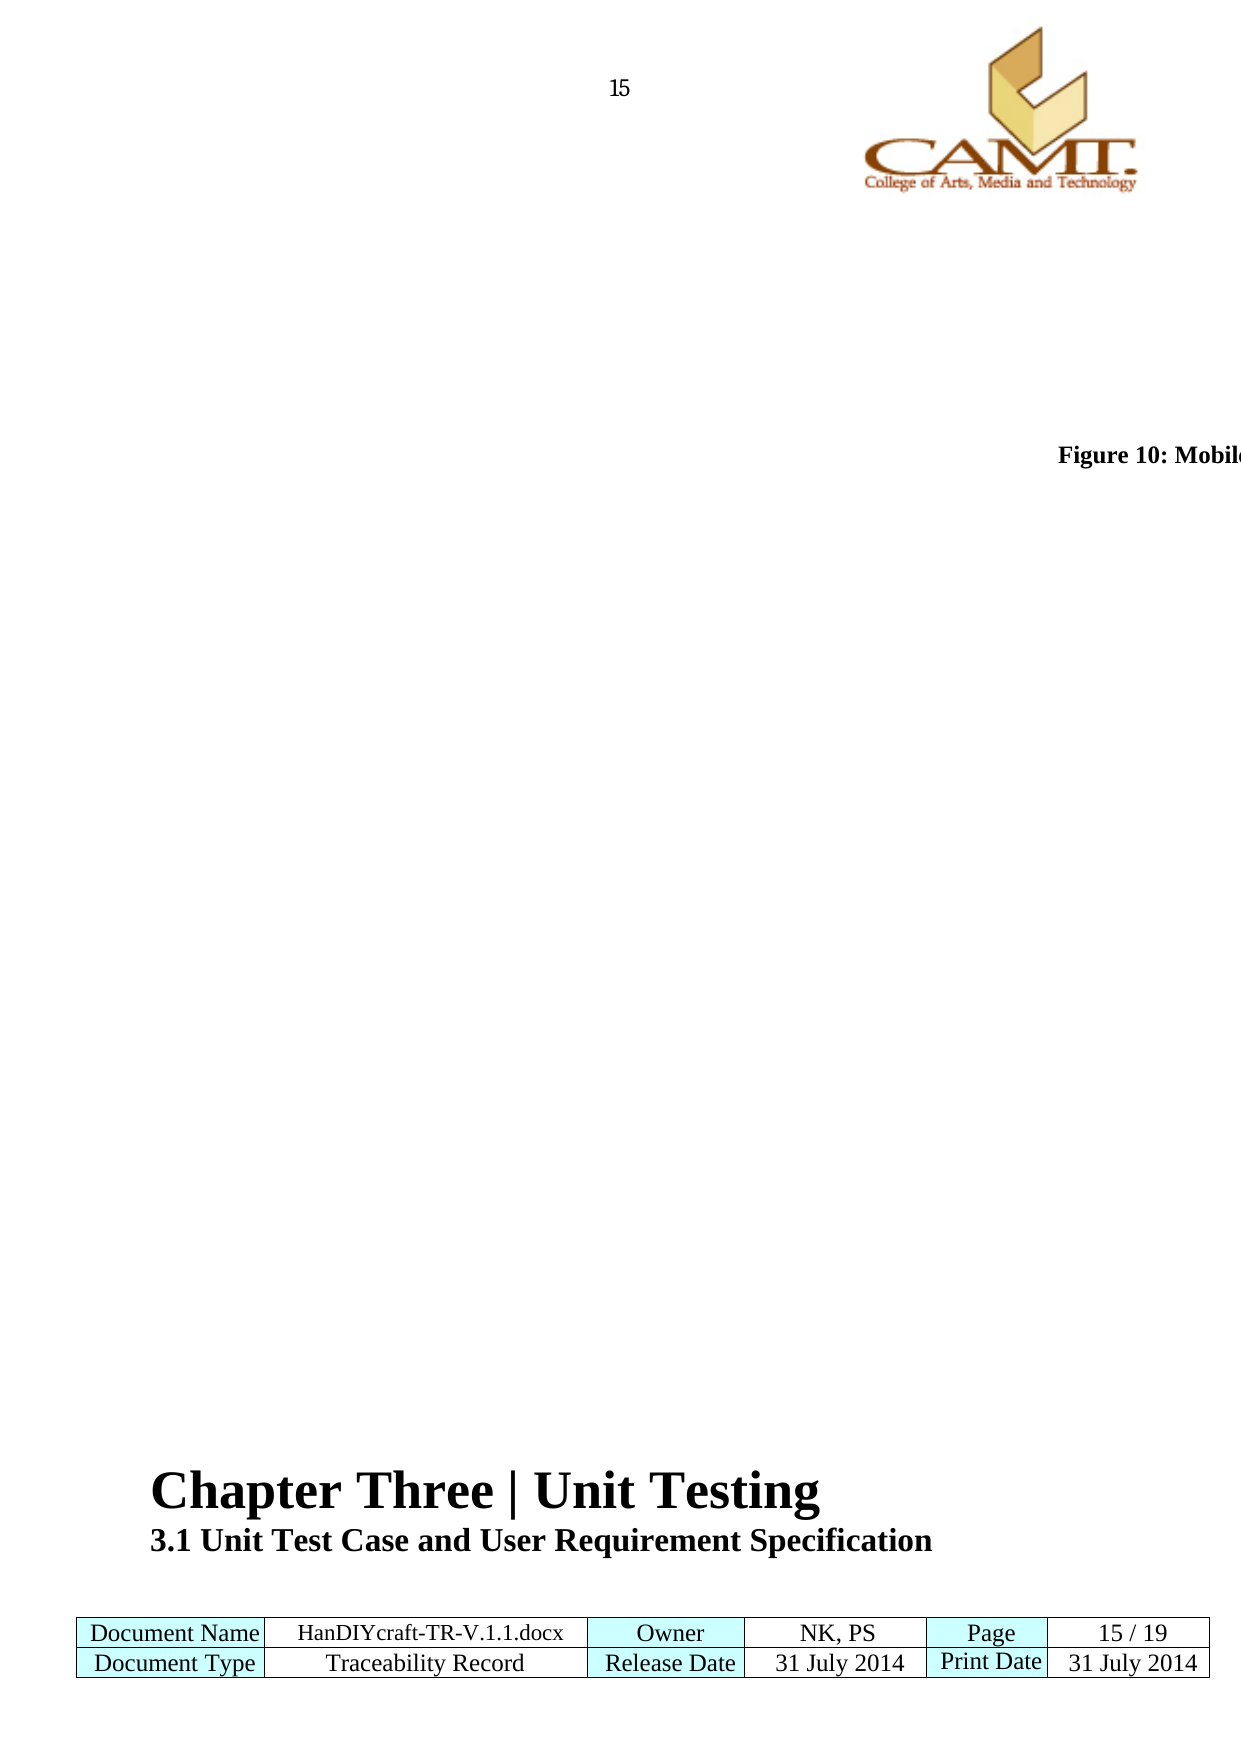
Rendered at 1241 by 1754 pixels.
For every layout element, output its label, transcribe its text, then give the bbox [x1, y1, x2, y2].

text Chapter Three | Unit Testing [150, 1458, 1090, 1520]
text 3.1 Unit Test Case and User Requirement Specification [150, 1520, 1090, 1559]
picture [780, 18, 1241, 207]
